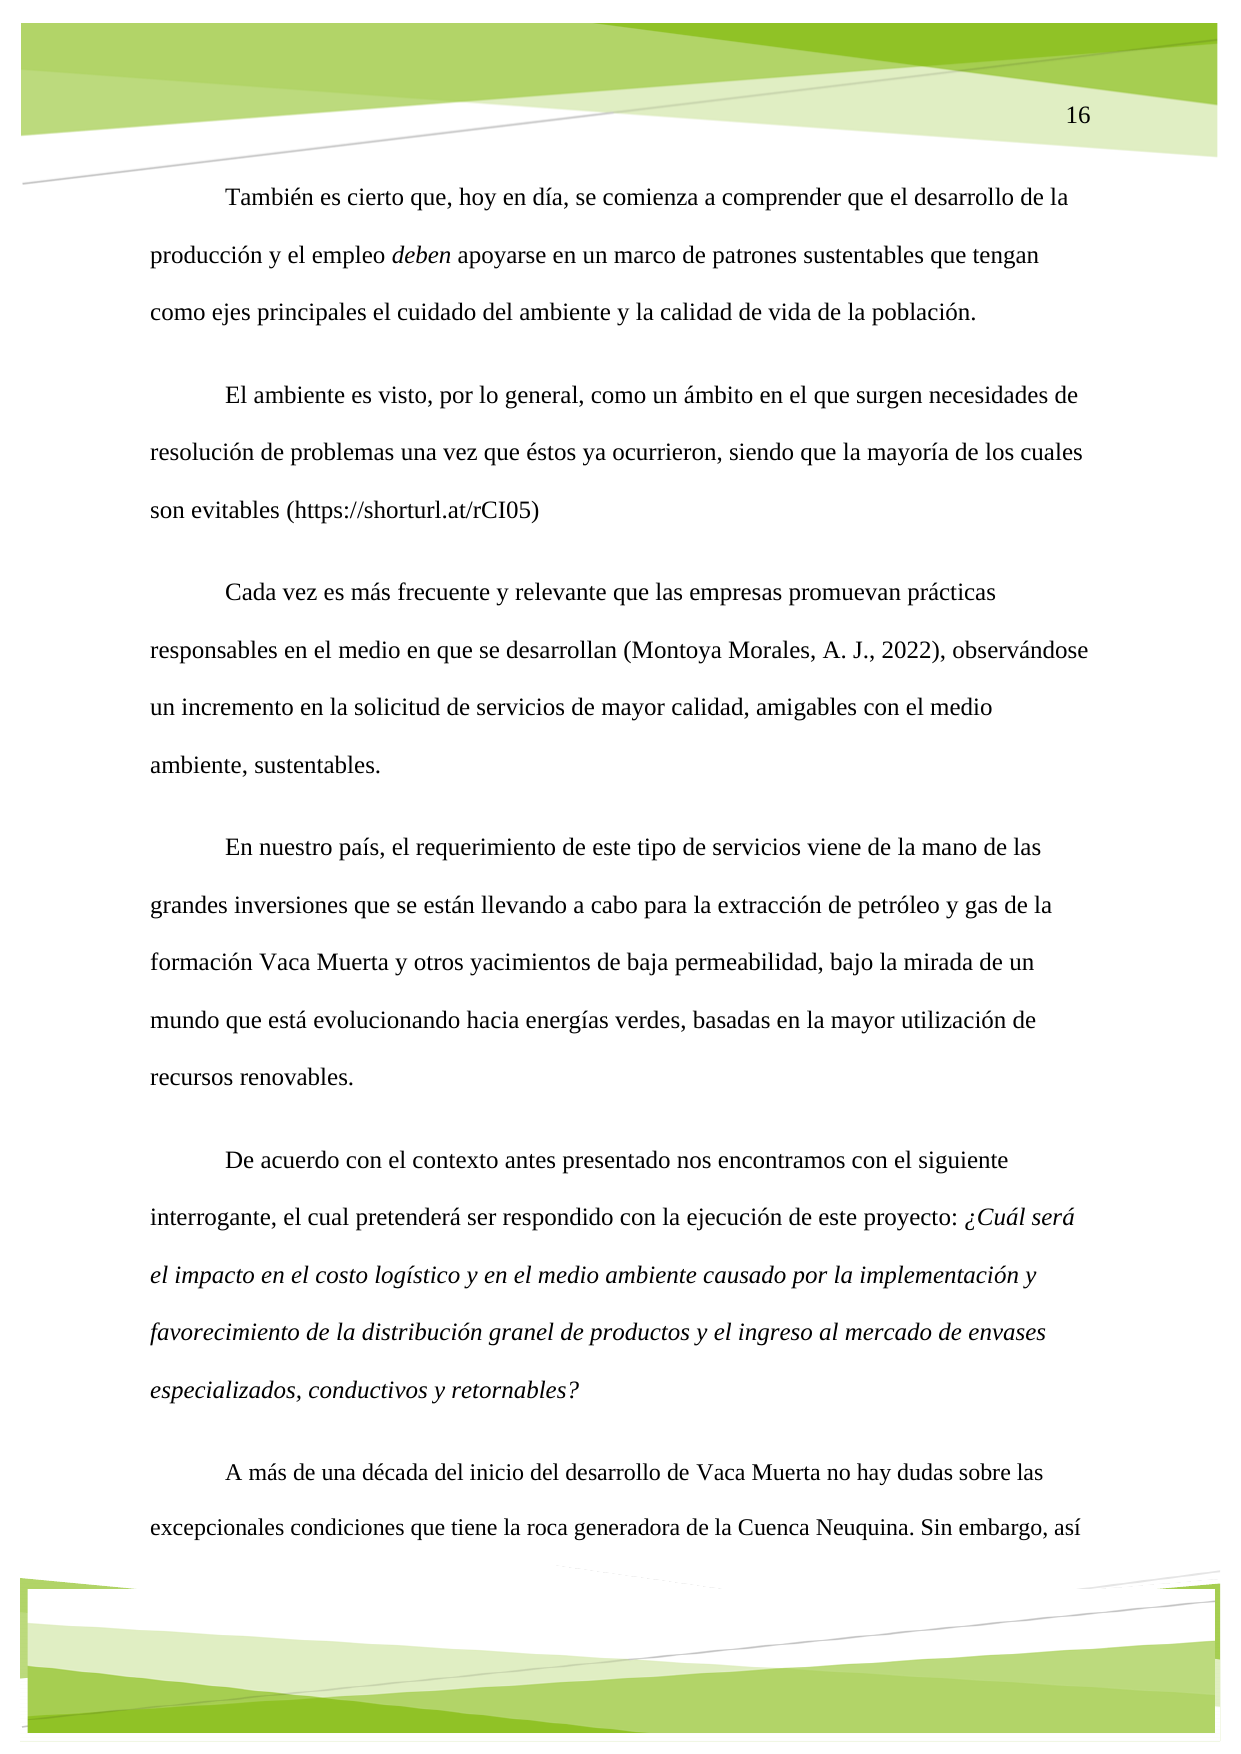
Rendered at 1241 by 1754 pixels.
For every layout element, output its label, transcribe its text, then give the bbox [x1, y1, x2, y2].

text Cada vez es más frecuente y relevante que las empresas promuevan prácticas responsables en el medio en que se desarrollan (Montoya Morales, A. J., 2022), observándose un incremento en la solicitud de servicios de mayor calidad, amigables con el medio ambiente, sustentables. [150, 577, 1090, 779]
picture [20, 1565, 1220, 1741]
text También es cierto que, hoy en día, se comienza a comprender que el desarrollo de la producción y el empleo deben apoyarse en un marco de patrones sustentables que tengan como ejes principales el cuidado del ambiente y la calidad de vida de la población. [150, 182, 1090, 326]
text De acuerdo con el contexto antes presentado nos encontramos con el siguiente interrogante, el cual pretenderá ser respondido con la ejecución de este proyecto: ¿Cuál será el impacto en el costo logístico y en el medio ambiente causado por la implementación y favorecimiento de la distribución granel de productos y el ingreso al mercado de envases especializados, conductivos y retornables? [150, 1145, 1090, 1404]
text El ambiente es visto, por lo general, como un ámbito en el que surgen necesidades de resolución de problemas una vez que éstos ya ocurrieron, siendo que la mayoría de los cuales son evitables (https://shorturl.at/rCI05) [150, 380, 1090, 524]
picture [21, 23, 1218, 198]
text En nuestro país, el requerimiento de este tipo de servicios viene de la mano de las grandes inversiones que se están llevando a cabo para la extracción de petróleo y gas de la formación Vaca Muerta y otros yacimientos de baja permeabilidad, bajo la mirada de un mundo que está evolucionando hacia energías verdes, basadas en la mayor utilización de recursos renovables. [150, 832, 1090, 1091]
